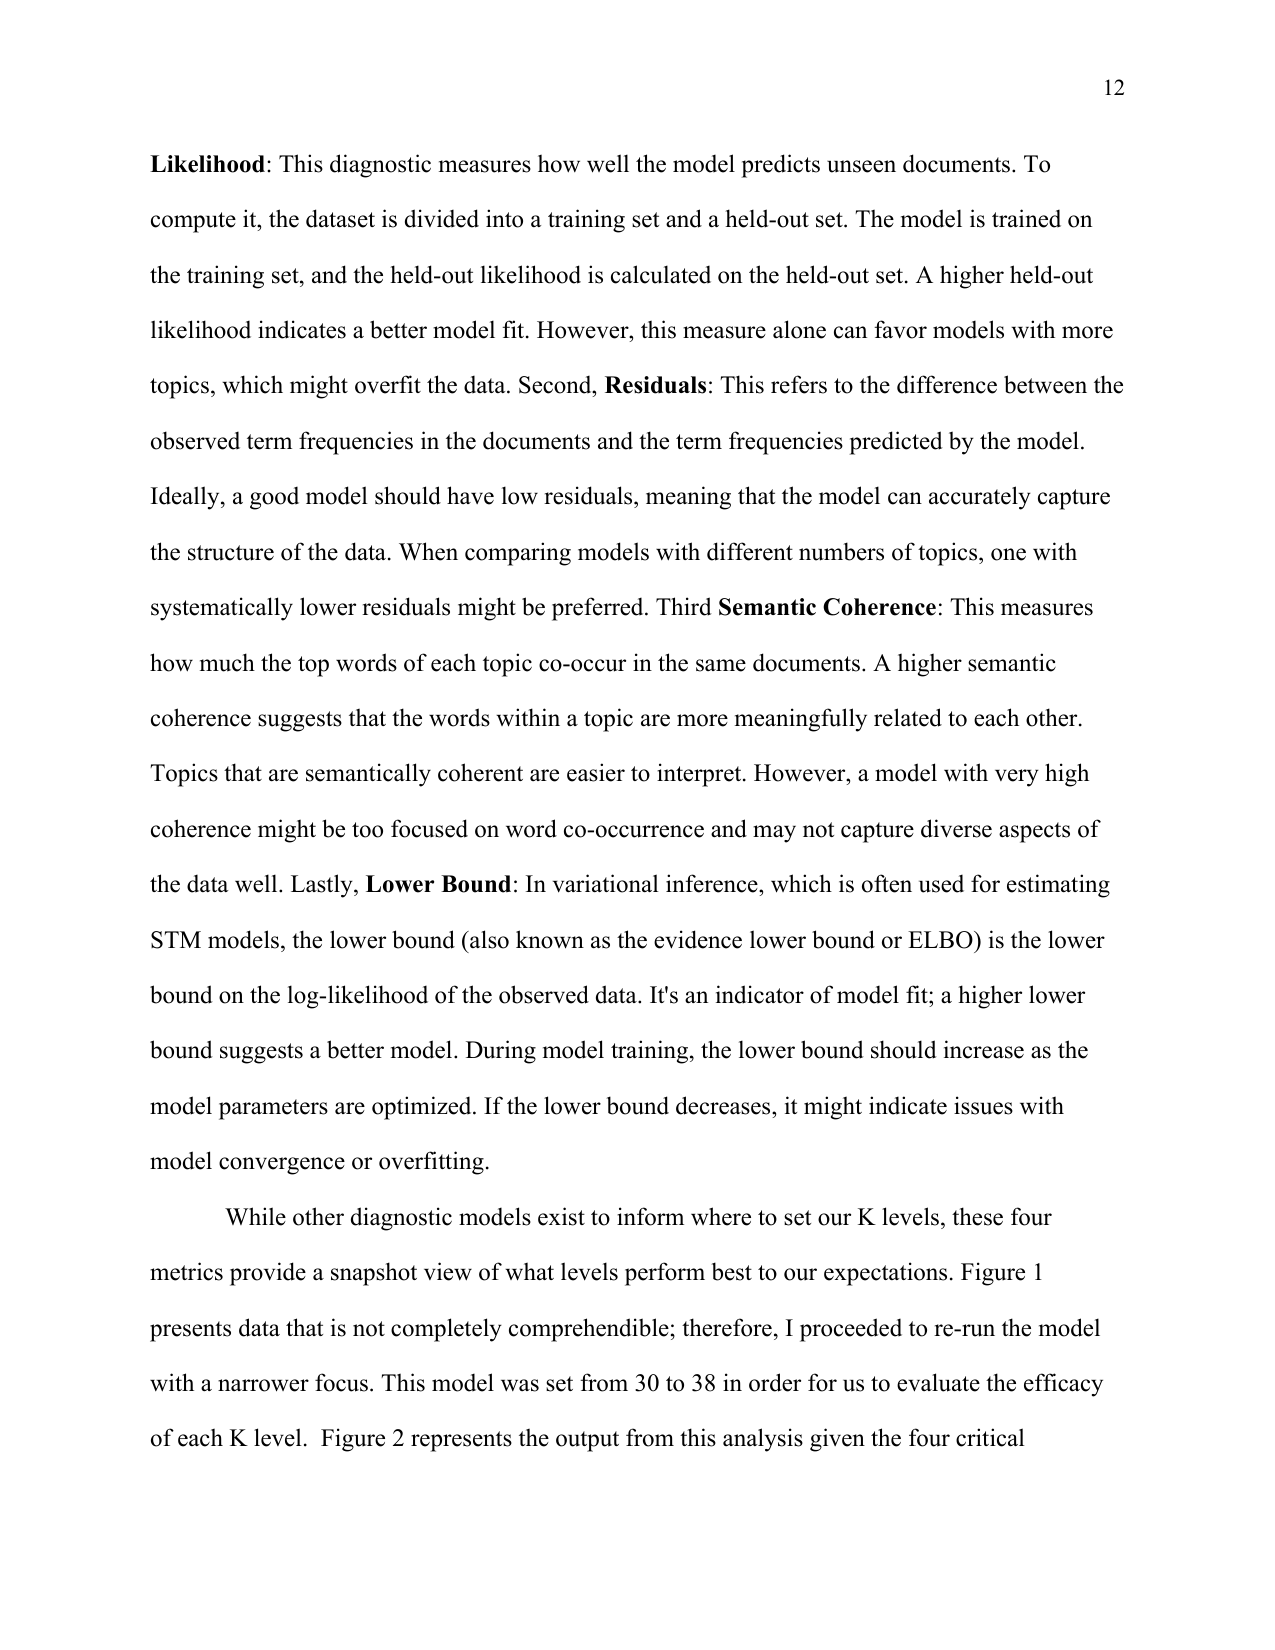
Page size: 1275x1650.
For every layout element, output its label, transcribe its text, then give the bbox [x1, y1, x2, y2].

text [150, 1203, 1125, 1452]
